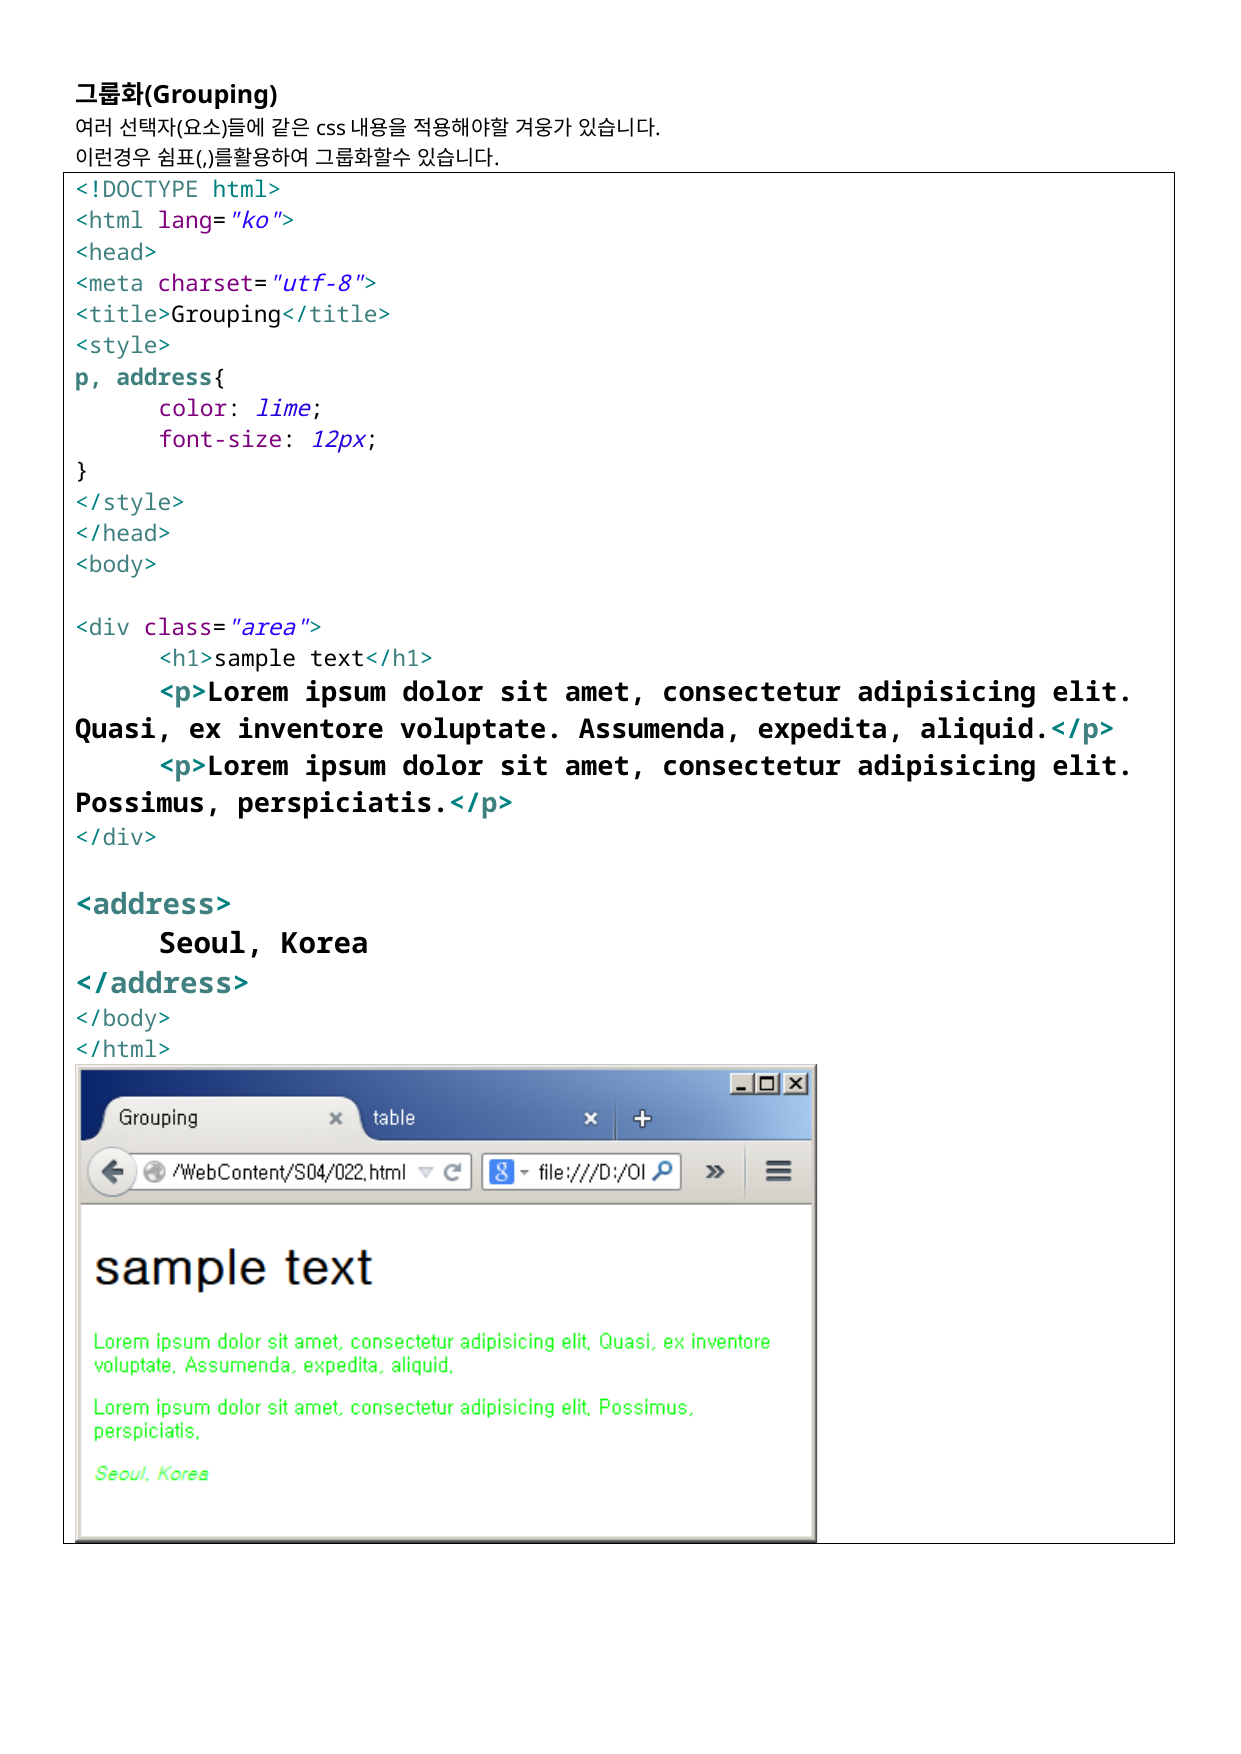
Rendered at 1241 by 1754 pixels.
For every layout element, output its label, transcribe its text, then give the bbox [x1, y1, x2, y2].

text 여러 선택자(요소)들에 같은 css내용을 적용해야할 겨웅가 있습니다. [75, 111, 1165, 142]
text 이런경우 쉼표(,)를활용하여 그룹화할수 있습니다. [75, 142, 1165, 172]
text 그룹화(Grouping) [75, 75, 1165, 111]
picture [75, 1064, 818, 1543]
table_header <!DOCTYPE html> <html lang="ko"> <head> <meta charset="utf-8"> <title>Grouping</title> <style> p, address{ color: lime; font-size: 12px; } </style> </head> <body> <div class="area"> <h1>sample text</h1> <p>Lorem ipsum dolor sit amet, consectetur adipisicing elit. Quasi, ex inventore voluptate. Assumenda, expedita, aliquid.</p> <p>Lorem ipsum dolor sit amet, consectetur adipisicing elit. Possimus, perspiciatis.</p> </div> <address> Seoul, Korea </address> </body> </html> [64, 173, 1174, 1543]
